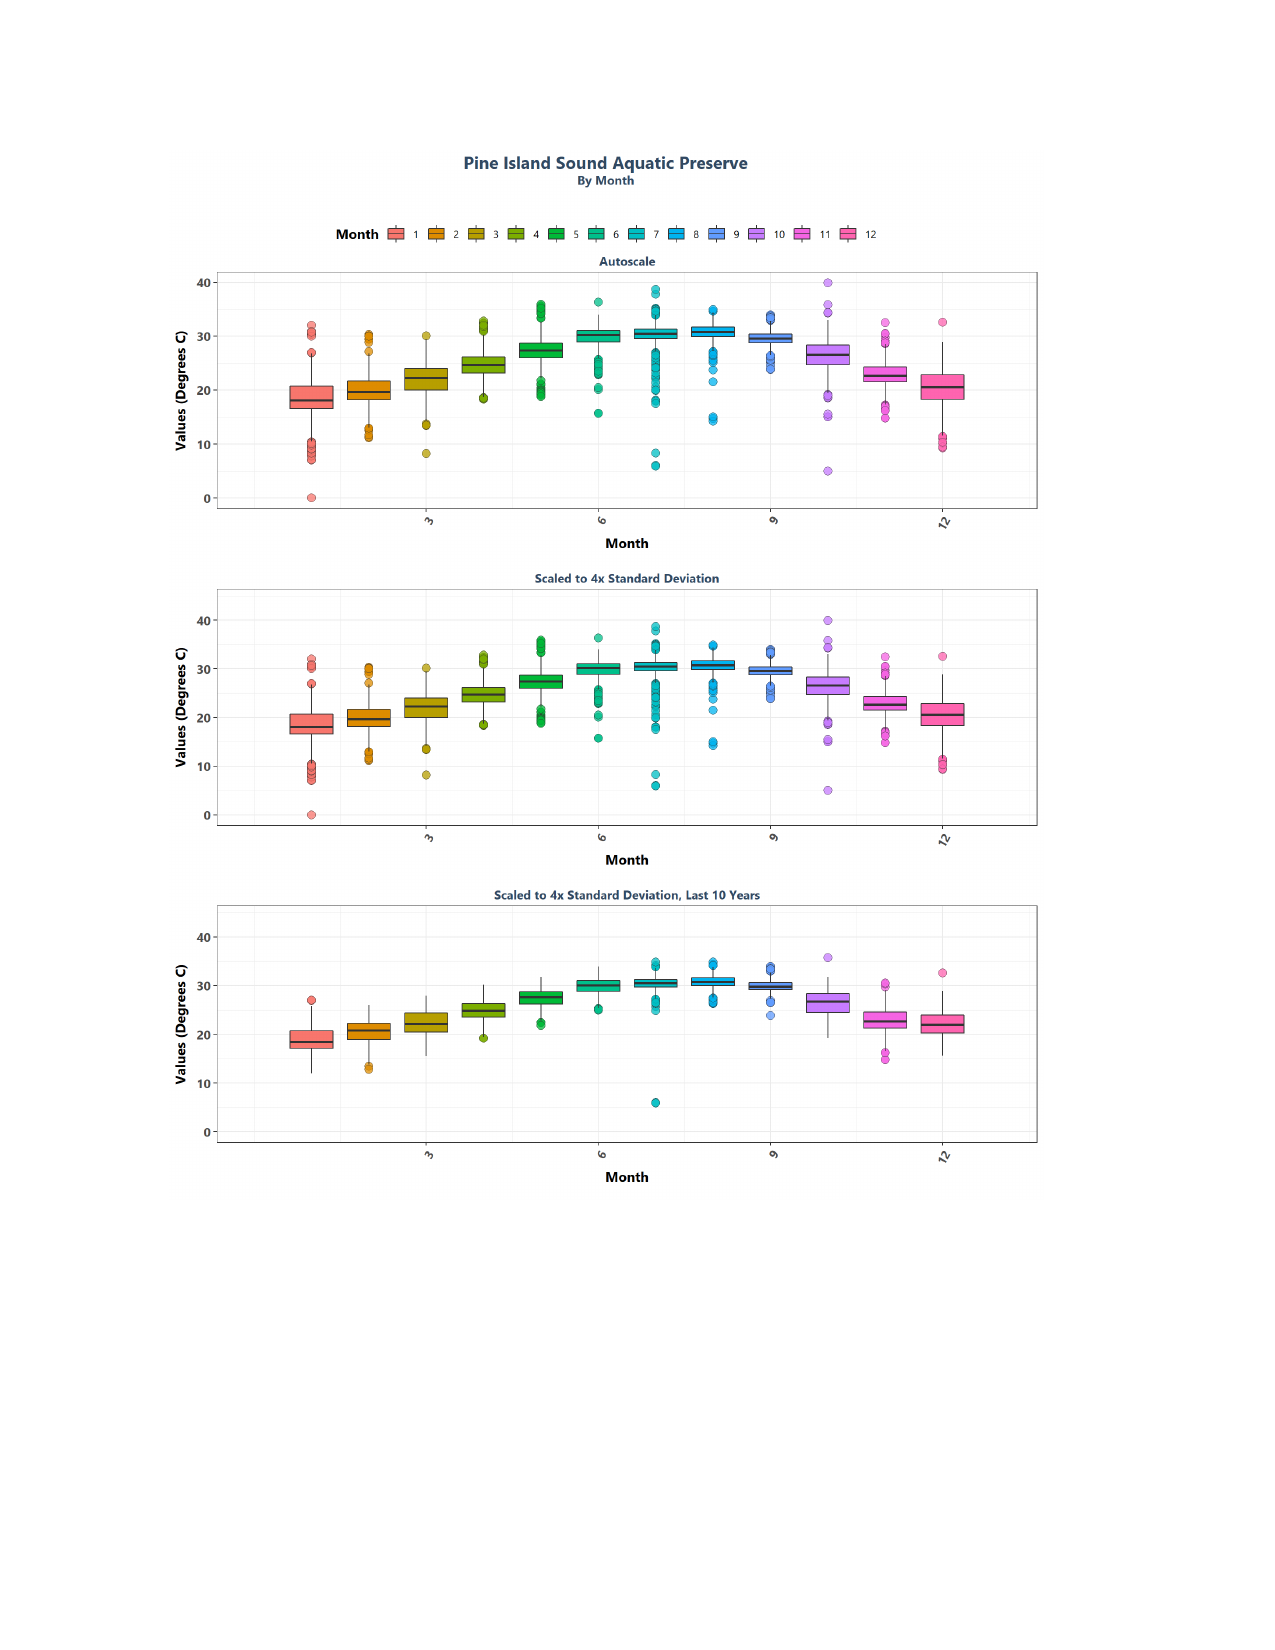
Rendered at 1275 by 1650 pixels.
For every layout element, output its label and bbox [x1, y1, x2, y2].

picture [168, 150, 1044, 1200]
